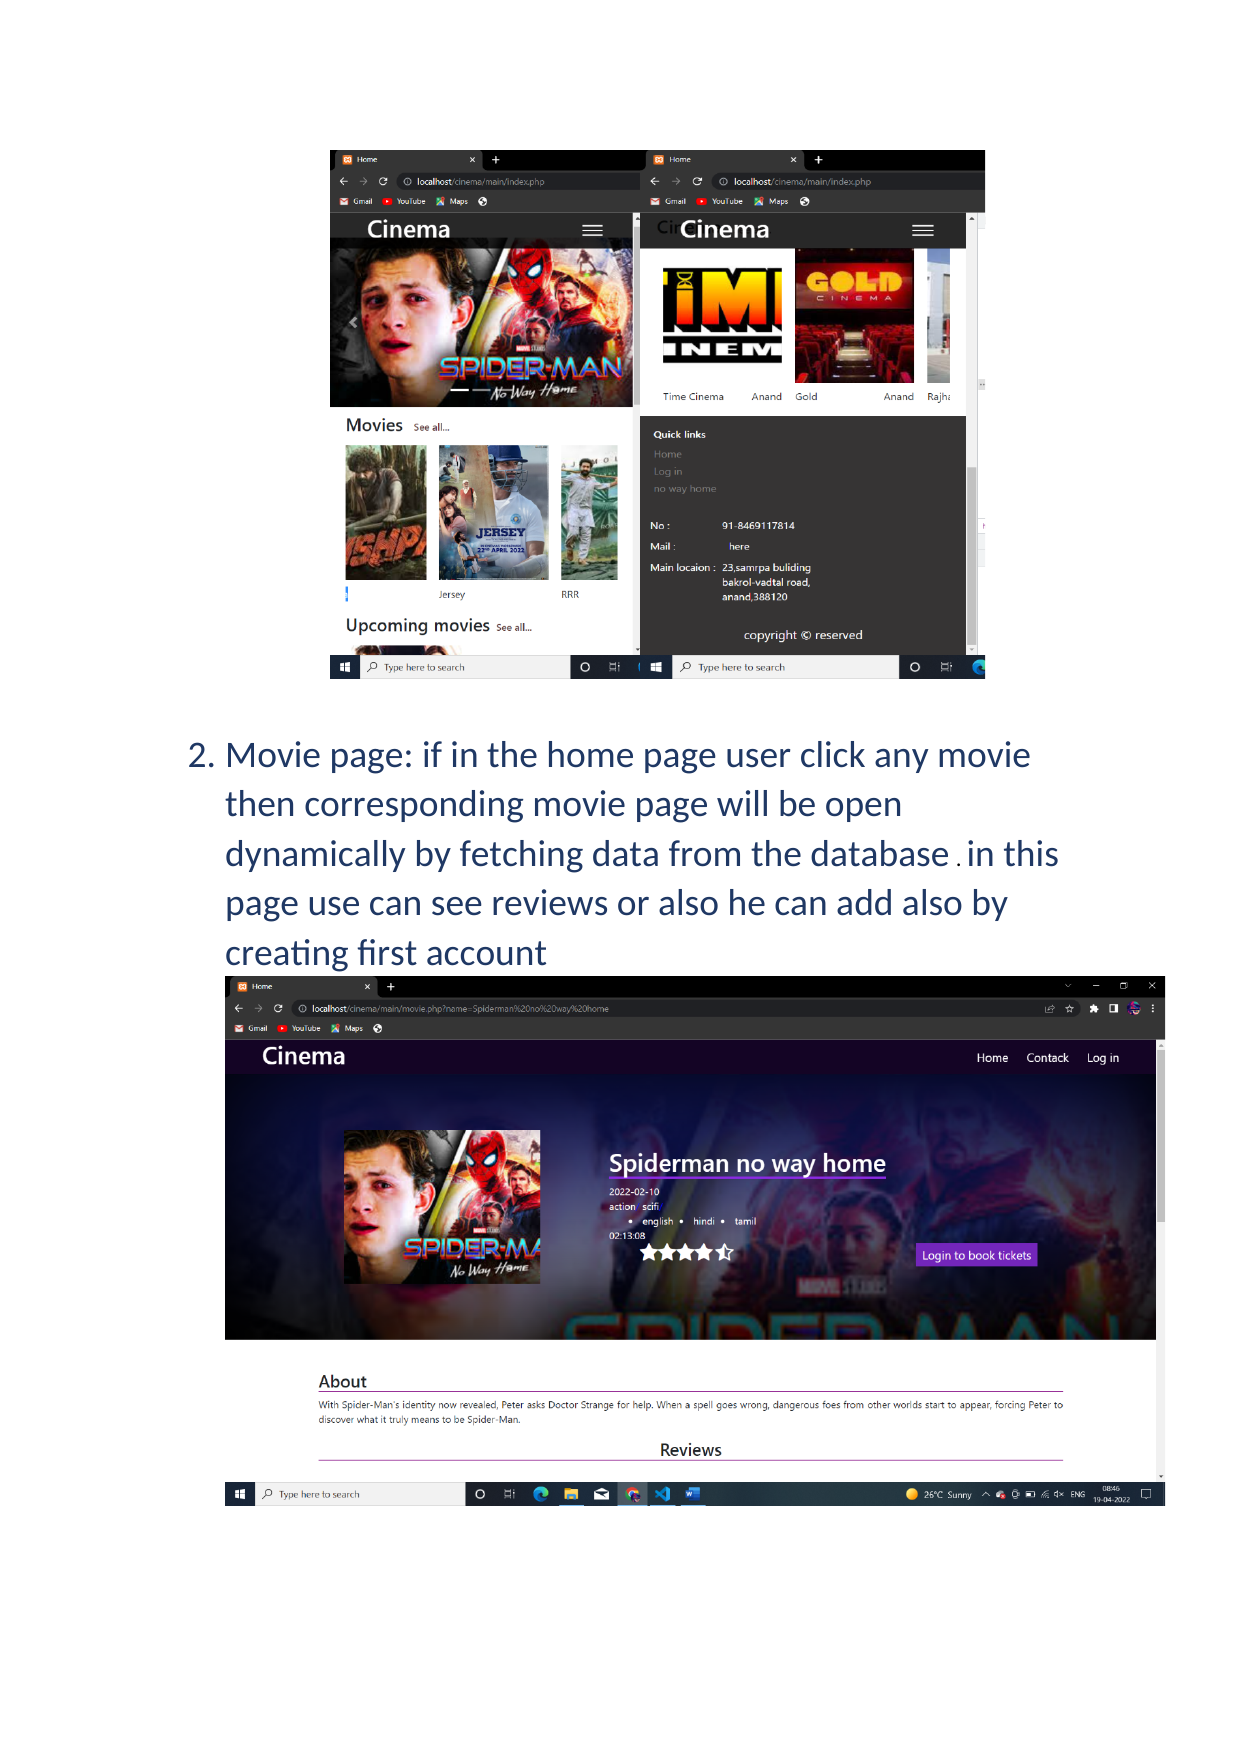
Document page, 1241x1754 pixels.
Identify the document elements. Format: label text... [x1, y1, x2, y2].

picture [330, 150, 986, 679]
picture [225, 976, 1166, 1506]
